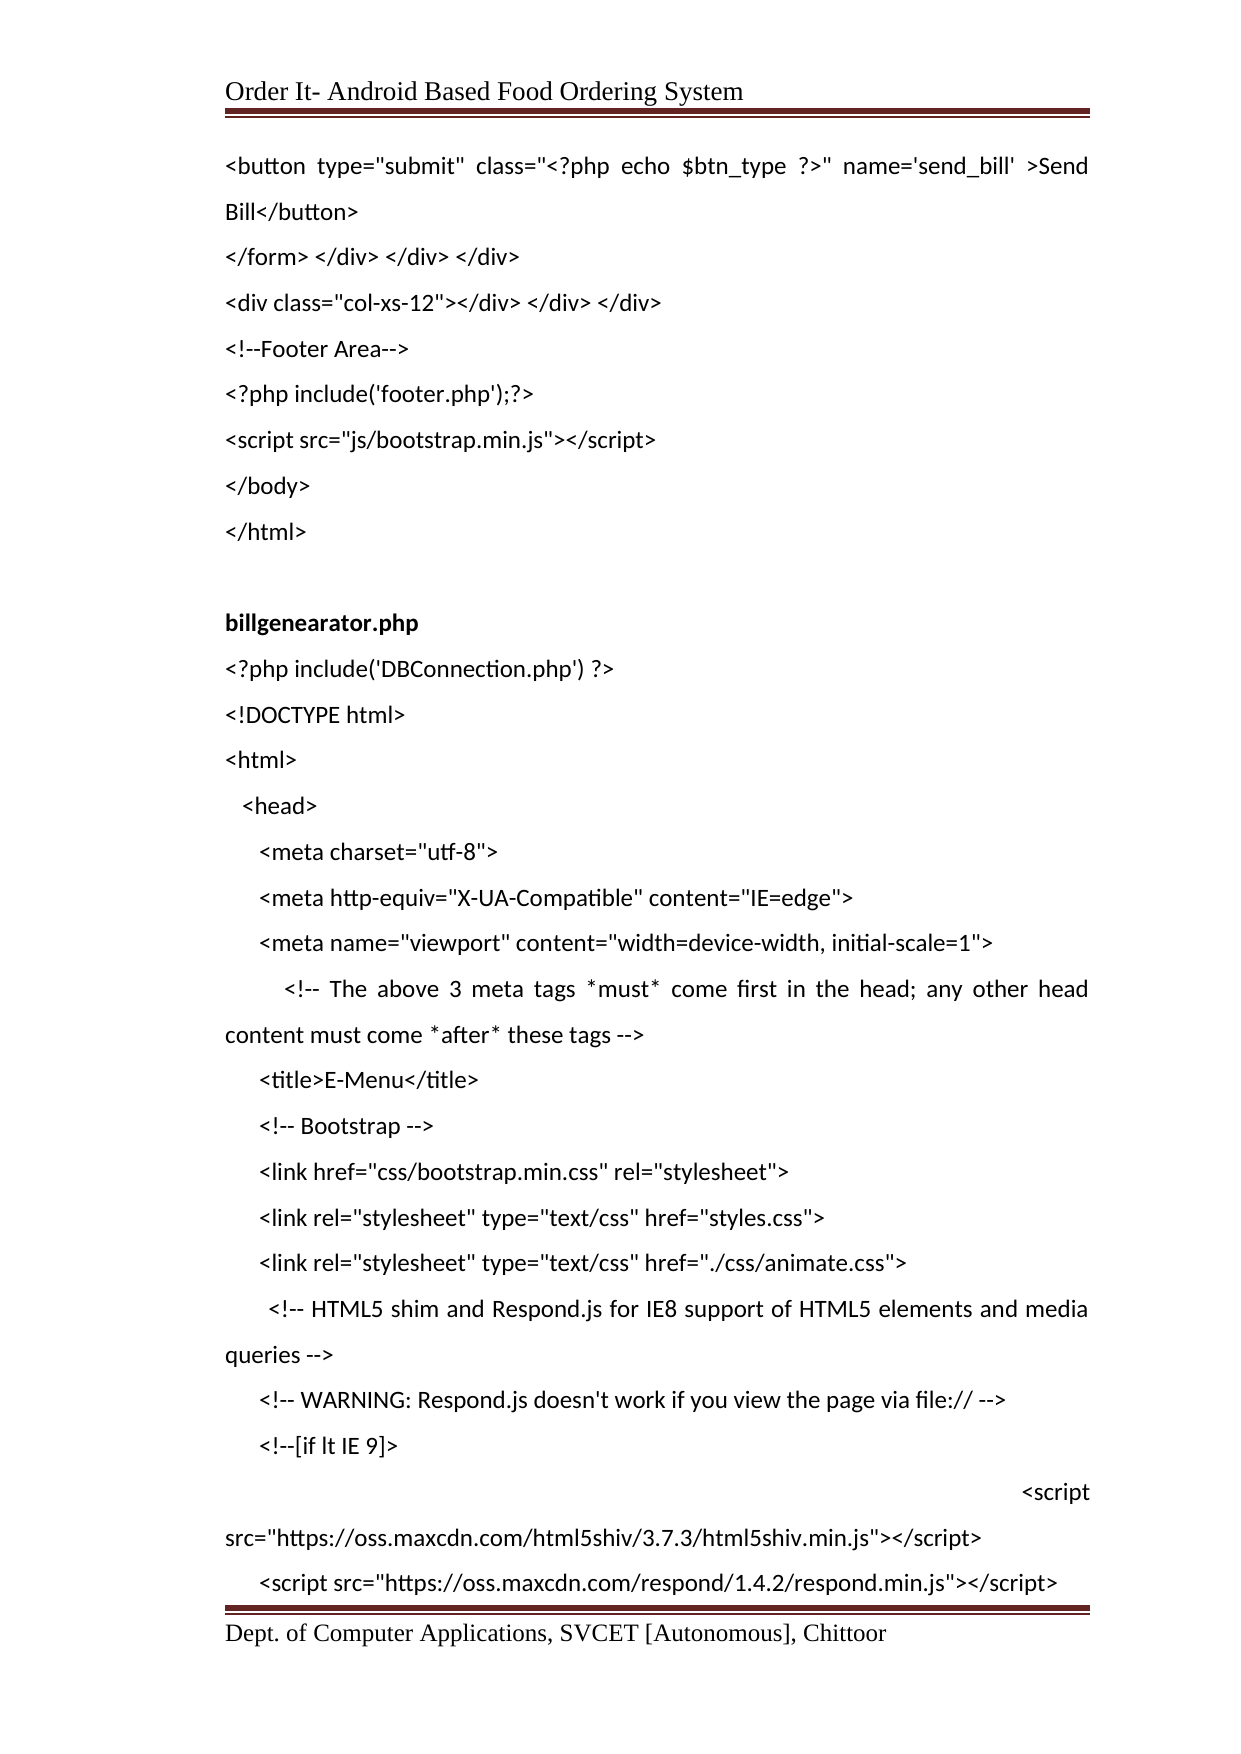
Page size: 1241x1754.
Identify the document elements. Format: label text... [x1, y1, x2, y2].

text <link rel="stylesheet" type="text/css" href="styles.css"> [225, 1202, 1090, 1232]
text <meta charset="utf-8"> [225, 836, 1090, 866]
text billgenearator.php [225, 607, 1090, 638]
text <script src="js/bootstrap.min.js"></script> [225, 424, 1090, 455]
text <?php include('footer.php');?> [225, 379, 1090, 409]
text <!--Footer Area--> [225, 333, 1090, 363]
text <!-- The above 3 meta tags *must* come first in the head; any other head content must come *after* these tags --> [225, 973, 1090, 1049]
text <!-- WARNING: Respond.js doesn't work if you view the page via file:// --> [225, 1385, 1090, 1415]
text <link href="css/bootstrap.min.css" rel="stylesheet"> [225, 1156, 1090, 1187]
text <title>E-Menu</title> [225, 1064, 1090, 1095]
text <?php include('DBConnection.php') ?> [225, 653, 1090, 683]
text <!DOCTYPE html> [225, 699, 1090, 729]
text <!-- HTML5 shim and Respond.js for IE8 support of HTML5 elements and media queries --> [225, 1293, 1090, 1369]
text <button type="submit" class="<?php echo $btn_type ?>" name='send_bill' >Send Bill</button> [225, 150, 1090, 226]
text <meta http-equiv="X-UA-Compatible" content="IE=edge"> [225, 882, 1090, 912]
text <script src="https://oss.maxcdn.com/respond/1.4.2/respond.min.js"></script> [225, 1568, 1090, 1598]
text <div class="col-xs-12"></div> </div> </div> [225, 287, 1090, 318]
text <link rel="stylesheet" type="text/css" href="./css/animate.css"> [225, 1247, 1090, 1278]
text </html> [225, 516, 1090, 546]
text <!-- Bootstrap --> [225, 1110, 1090, 1141]
text <meta name="viewport" content="width=device-width, initial-scale=1"> [225, 927, 1090, 958]
text <!--[if lt IE 9]> [225, 1430, 1090, 1461]
text <head> [225, 790, 1090, 821]
text </body> [225, 470, 1090, 501]
text </form> </div> </div> </div> [225, 241, 1090, 272]
text <html> [225, 744, 1090, 775]
text <script src="https://oss.maxcdn.com/html5shiv/3.7.3/html5shiv.min.js"></script> [225, 1476, 1090, 1552]
